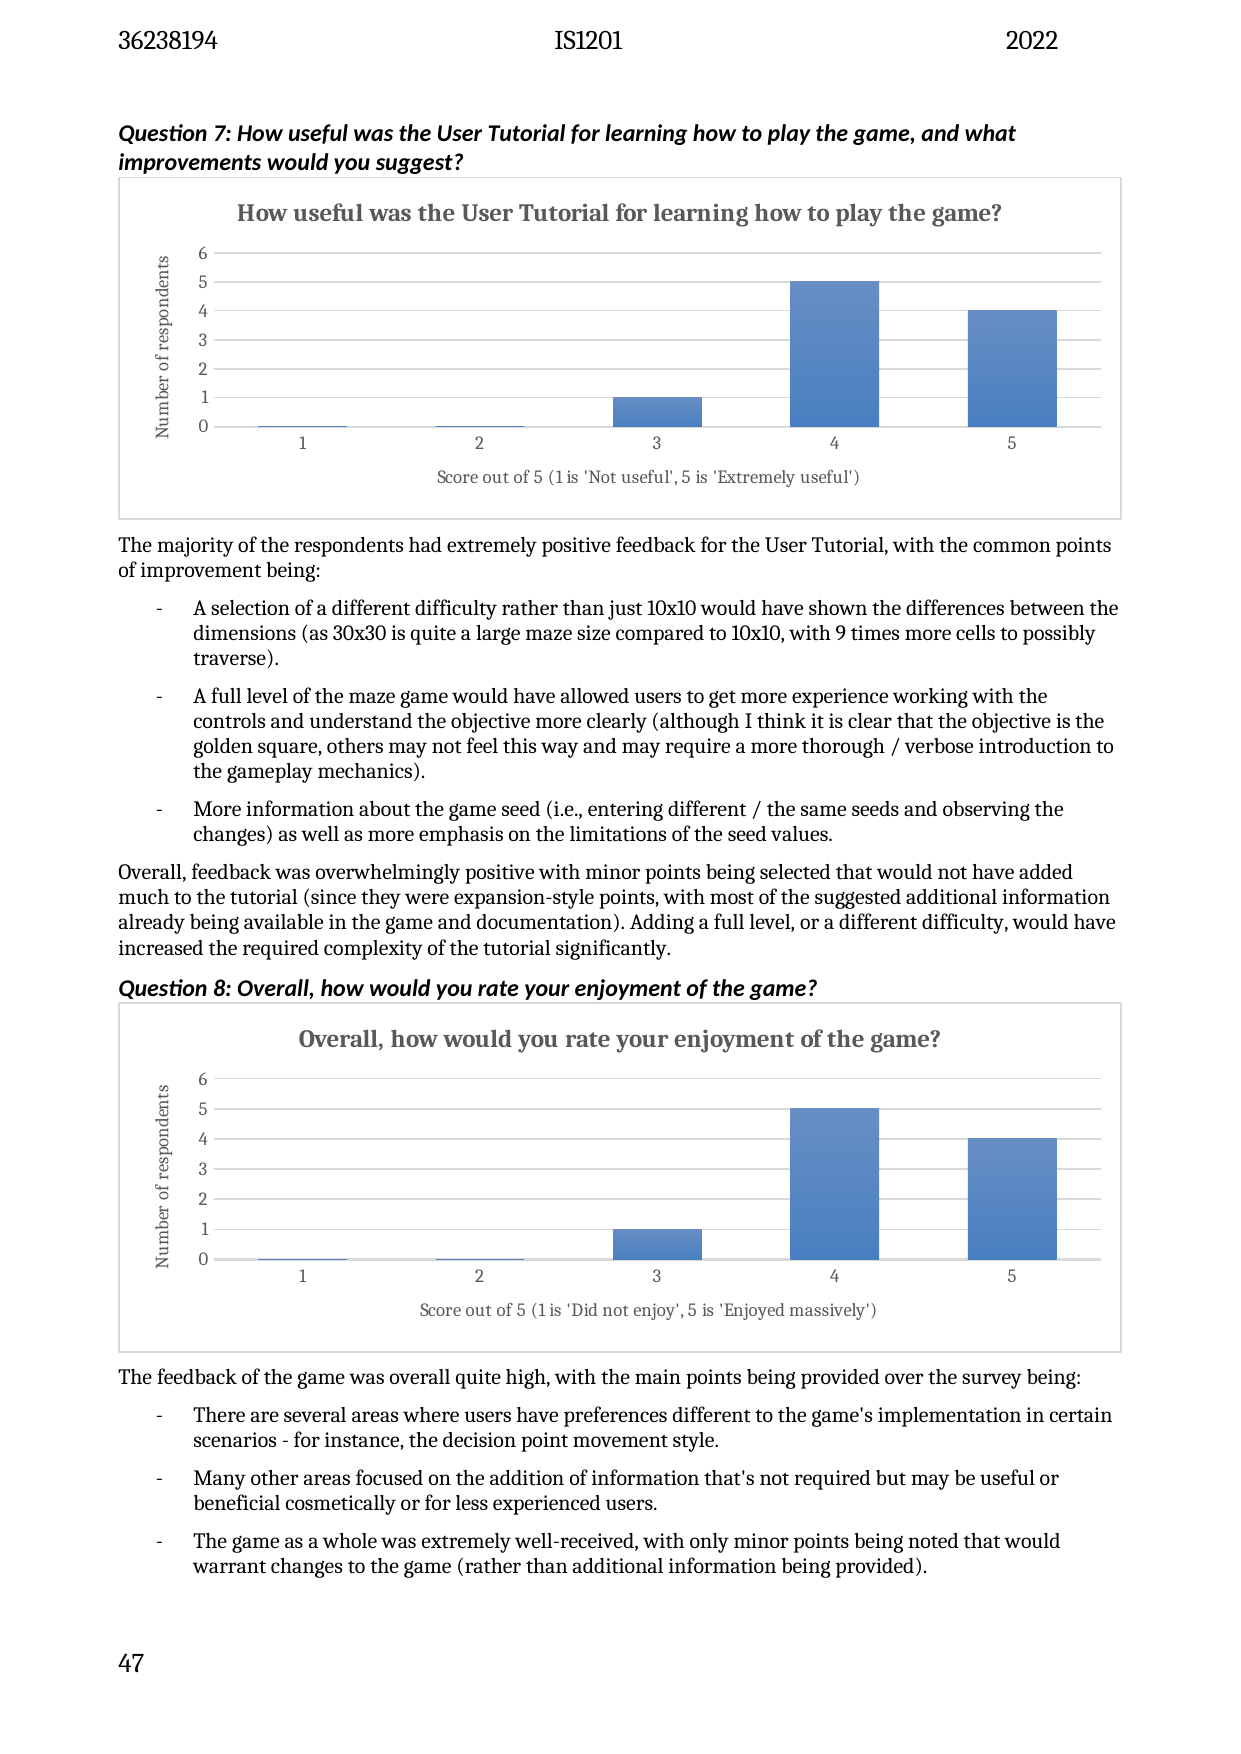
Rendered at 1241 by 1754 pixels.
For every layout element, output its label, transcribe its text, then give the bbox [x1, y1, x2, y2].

subtitle Question 7: How useful was the User Tutorial for learning how to play the game, and what improvements would you suggest? [118, 118, 1122, 177]
list There are several areas where users have preferences different to the game's implementation in certain scenarios - for instance, the decision point movement style. [156, 1403, 1122, 1453]
list A selection of a different difficulty rather than just 10x10 would have shown the differences between the dimensions (as 30x30 is quite a large maze size compared to 10x10, with 9 times more cells to possibly traverse). [156, 595, 1122, 671]
list A full level of the maze game would have allowed users to get more experience working with the controls and understand the objective more clearly (although I think it is clear that the objective is the golden square, others may not feel this way and may require a more thorough / verbose introduction to the gameplay mechanics). [156, 683, 1122, 784]
text Overall, feedback was overwhelmingly positive with minor points being selected that would not have added much to the tutorial (since they were expansion-style points, with most of the suggested additional information already being available in the game and documentation). Adding a full level, or a different difficulty, would have increased the required complexity of the tutorial significantly. [118, 859, 1122, 960]
text The feedback of the game was overall quite high, with the main points being provided over the survey being: [118, 1365, 1122, 1390]
subtitle Question 8: Overall, how would you rate your enjoyment of the game? [118, 973, 1122, 1002]
list More information about the game seed (i.e., entering different / the same seeds and observing the changes) as well as more emphasis on the limitations of the seed values. [156, 797, 1122, 847]
list The game as a whole was extremely well-received, with only minor points being noted that would warrant changes to the game (rather than additional information being provided). [156, 1529, 1122, 1579]
text The majority of the respondents had extremely positive feedback for the User Tutorial, with the common points of improvement being: [118, 532, 1122, 583]
list Many other areas focused on the addition of information that's not required but may be useful or beneficial cosmetically or for less experienced users. [156, 1466, 1122, 1516]
